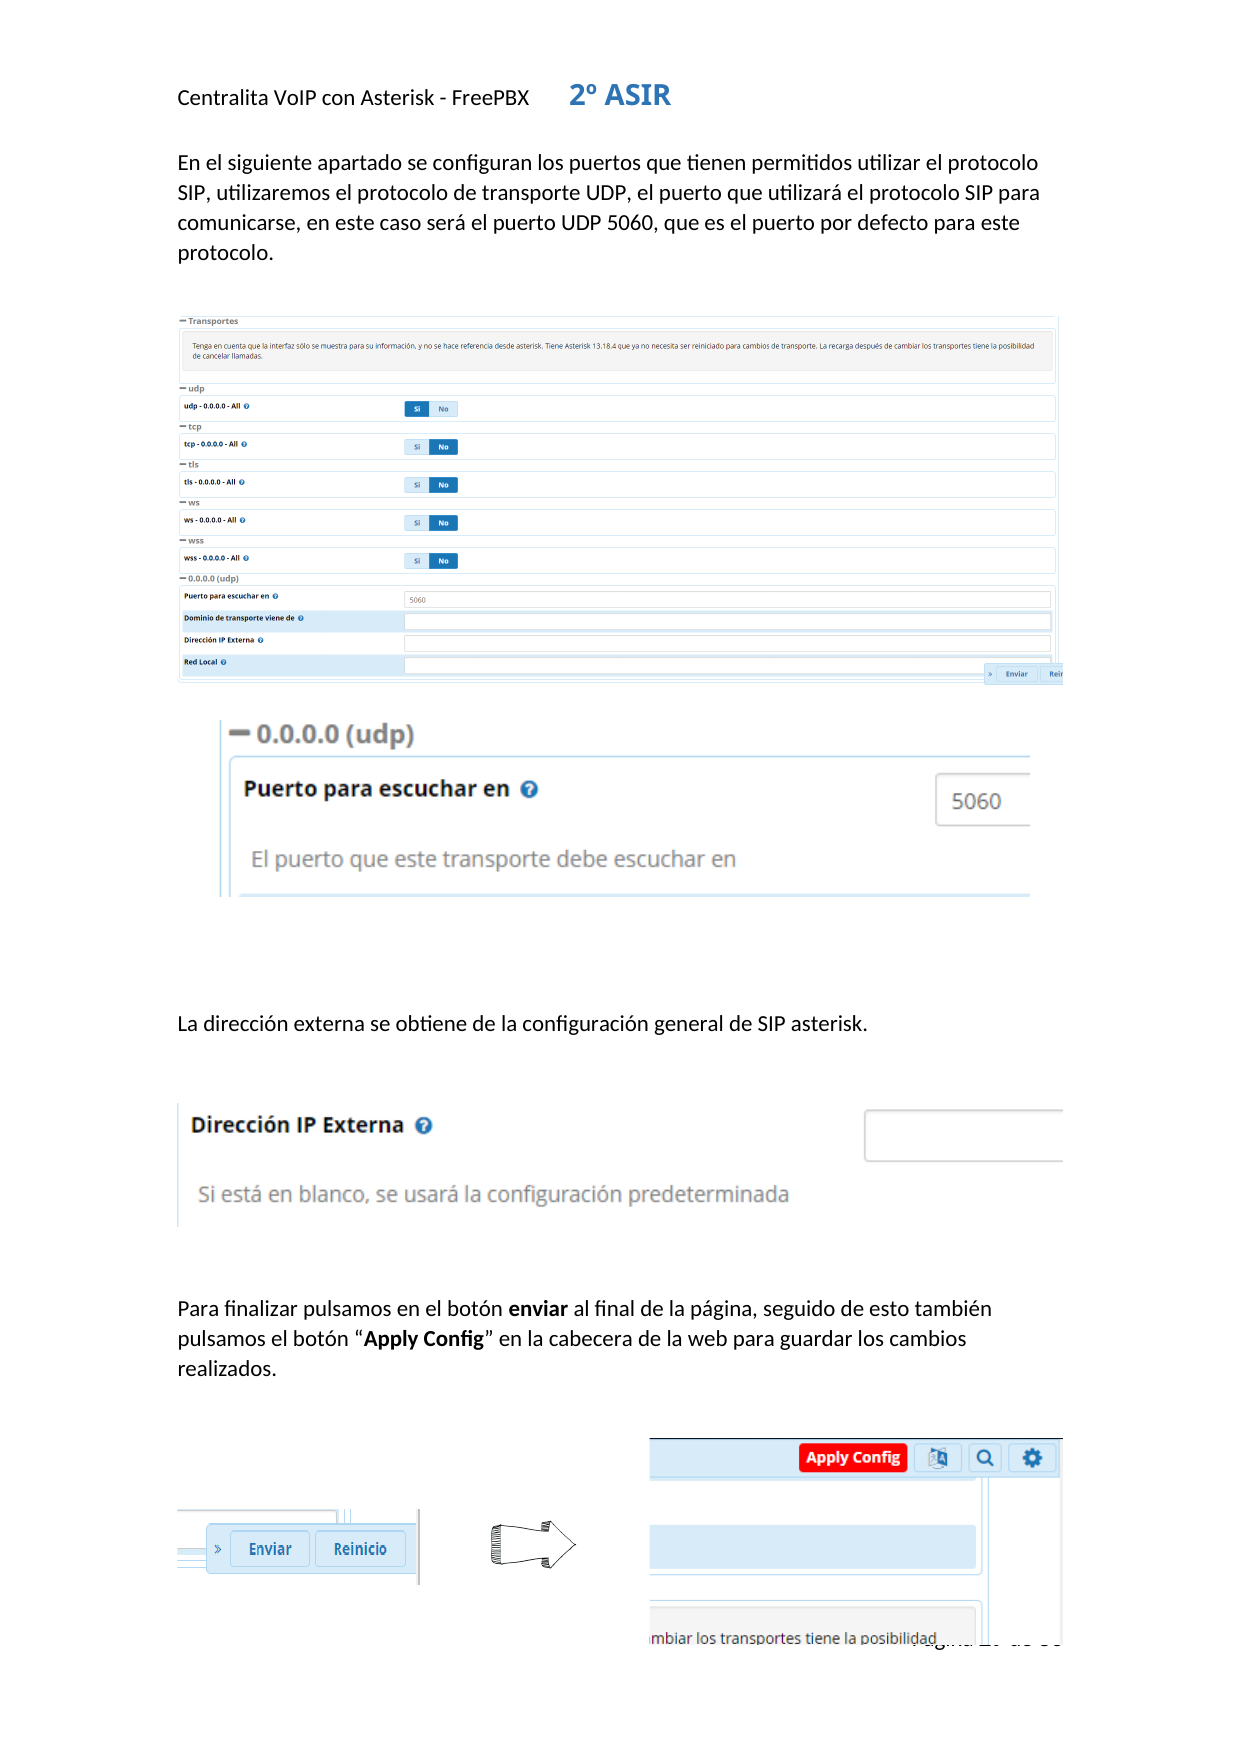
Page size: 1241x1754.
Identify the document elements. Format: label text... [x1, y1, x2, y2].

picture [177, 1103, 1063, 1227]
picture [489, 1500, 578, 1589]
picture [649, 1438, 1063, 1645]
text En el siguiente apartado se configuran los puertos que tienen permitidos utilizar el protocolo SIP, utilizaremos el protocolo de transporte UDP, el puerto que utilizará el protocolo SIP para comunicarse, en este caso será el puerto UDP 5060, que es el puerto por defecto para este protocolo. [177, 148, 1063, 266]
text Para finalizar pulsamos en el botón enviar al final de la página, seguido de esto también pulsamos el botón “Apply Config” en la cabecera de la web para guardar los cambios realizados. [177, 1294, 1063, 1383]
picture [209, 720, 1031, 897]
picture [177, 316, 1063, 686]
text La dirección externa se obtiene de la configuración general de SIP asterisk. [177, 1009, 1063, 1037]
picture [177, 1509, 420, 1585]
